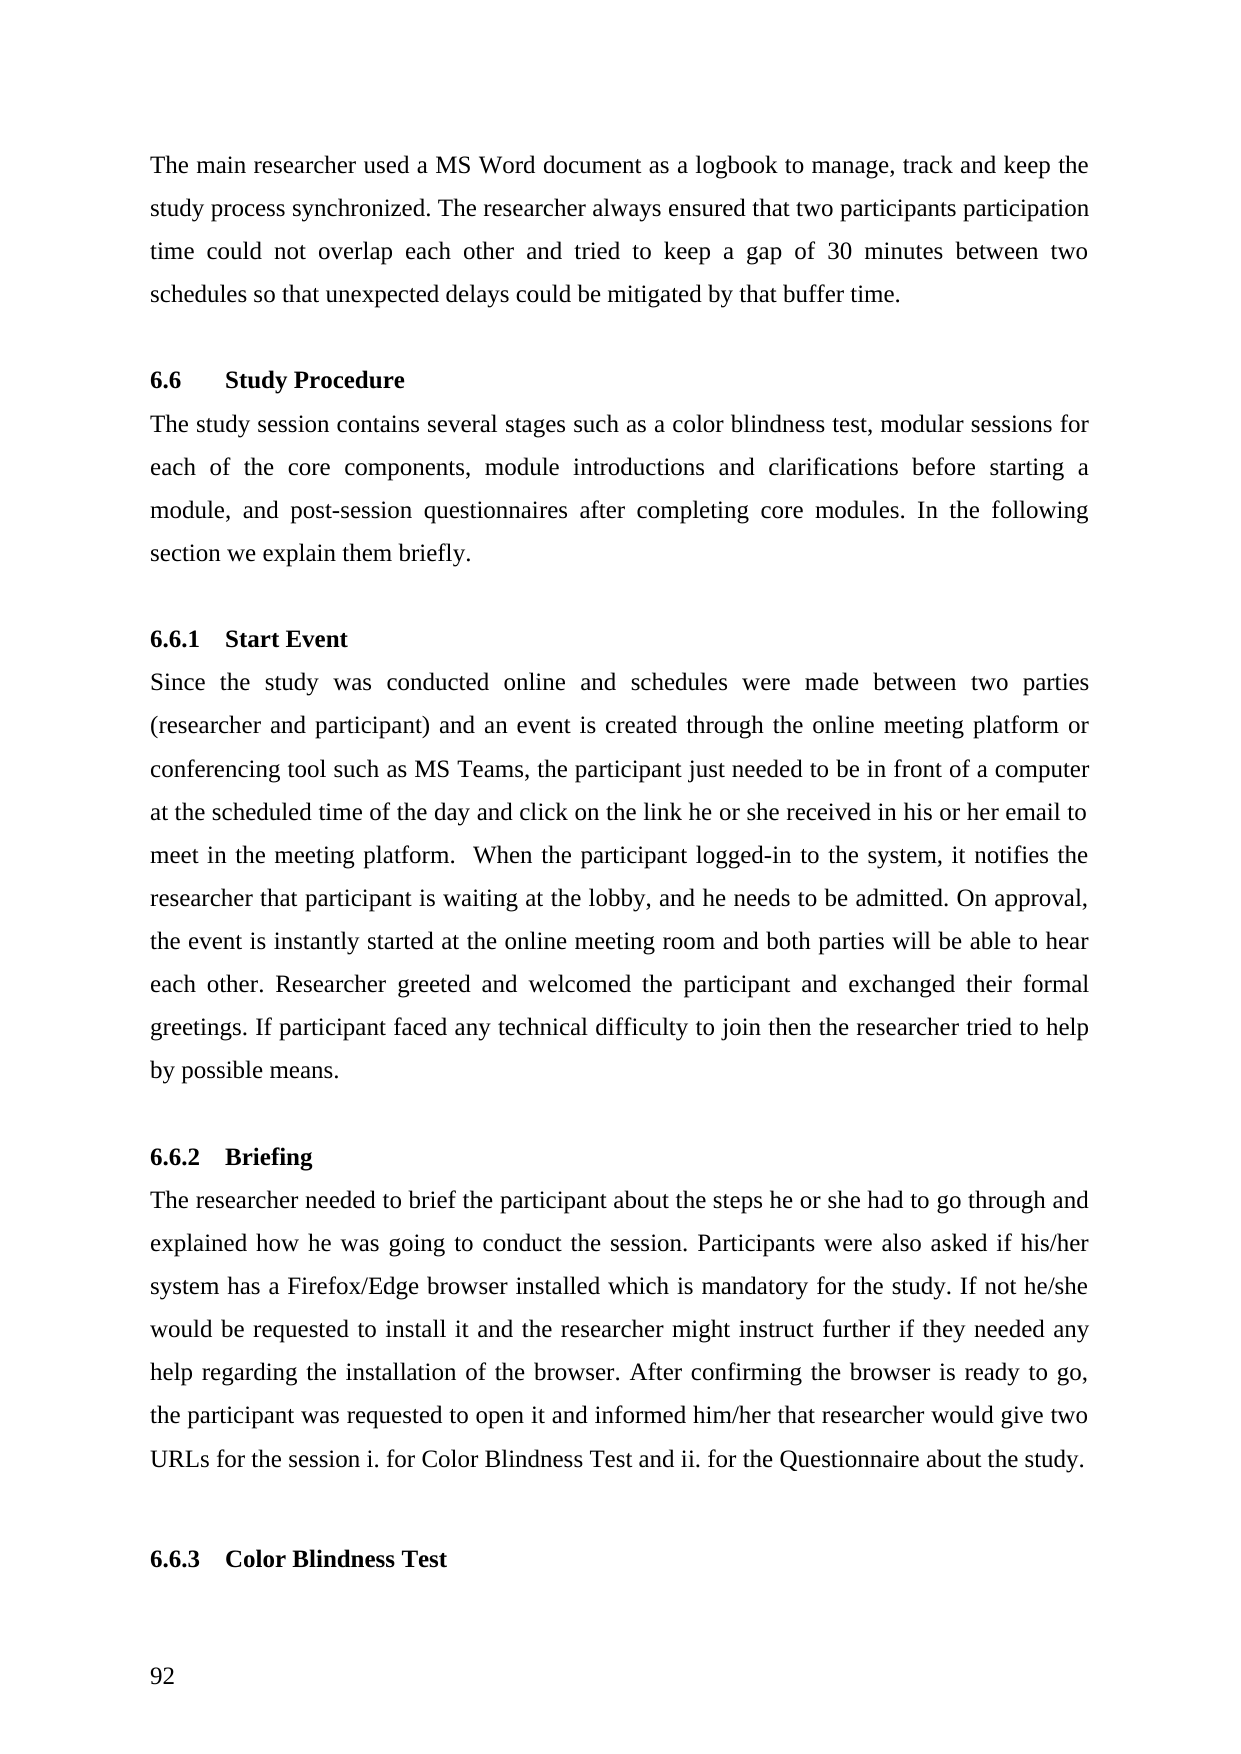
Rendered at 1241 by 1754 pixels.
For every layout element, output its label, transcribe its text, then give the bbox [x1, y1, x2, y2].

text 6.6.2 Briefing [150, 1142, 1090, 1171]
text 6.6 Study Procedure [150, 366, 1090, 394]
text The researcher needed to brief the participant about the steps he or she had to go through and explained how he was going to conduct the session. Participants were also asked if his/her system has a Firefox/Edge browser installed which is mandatory for the study. If not he/she would be requested to install it and the researcher might instruct further if they needed any help regarding the installation of the browser. After confirming the browser is ready to go, the participant was requested to open it and informed him/her that researcher would give two URLs for the session i. for Color Blindness Test and ii. for the Questionnaire about the study. [150, 1185, 1090, 1472]
text The study session contains several stages such as a color blindness test, modular sessions for each of the core components, module introductions and clarifications before starting a module, and post-session questionnaires after completing core modules. In the following section we explain them briefly. [150, 409, 1090, 567]
text Since the study was conducted online and schedules were made between two parties (researcher and participant) and an event is created through the online meeting platform or conferencing tool such as MS Teams, the participant just needed to be in front of a computer at the scheduled time of the day and click on the link he or she received in his or her email to meet in the meeting platform. When the participant logged-in to the system, it notifies the researcher that participant is waiting at the lobby, and he needs to be admitted. On approval, the event is instantly started at the online meeting room and both parties will be able to hear each other. Researcher greeted and welcomed the participant and exchanged their formal greetings. If participant faced any technical difficulty to join then the researcher tried to help by possible means. [150, 667, 1090, 1084]
text 6.6.3 Color Blindness Test [150, 1544, 1090, 1573]
text The main researcher used a MS Word document as a logbook to manage, track and keep the study process synchronized. The researcher always ensured that two participants participation time could not overlap each other and tried to keep a gap of 30 minutes between two schedules so that unexpected delays could be mitigated by that buffer time. [150, 150, 1090, 308]
text 6.6.1 Start Event [150, 624, 1090, 653]
